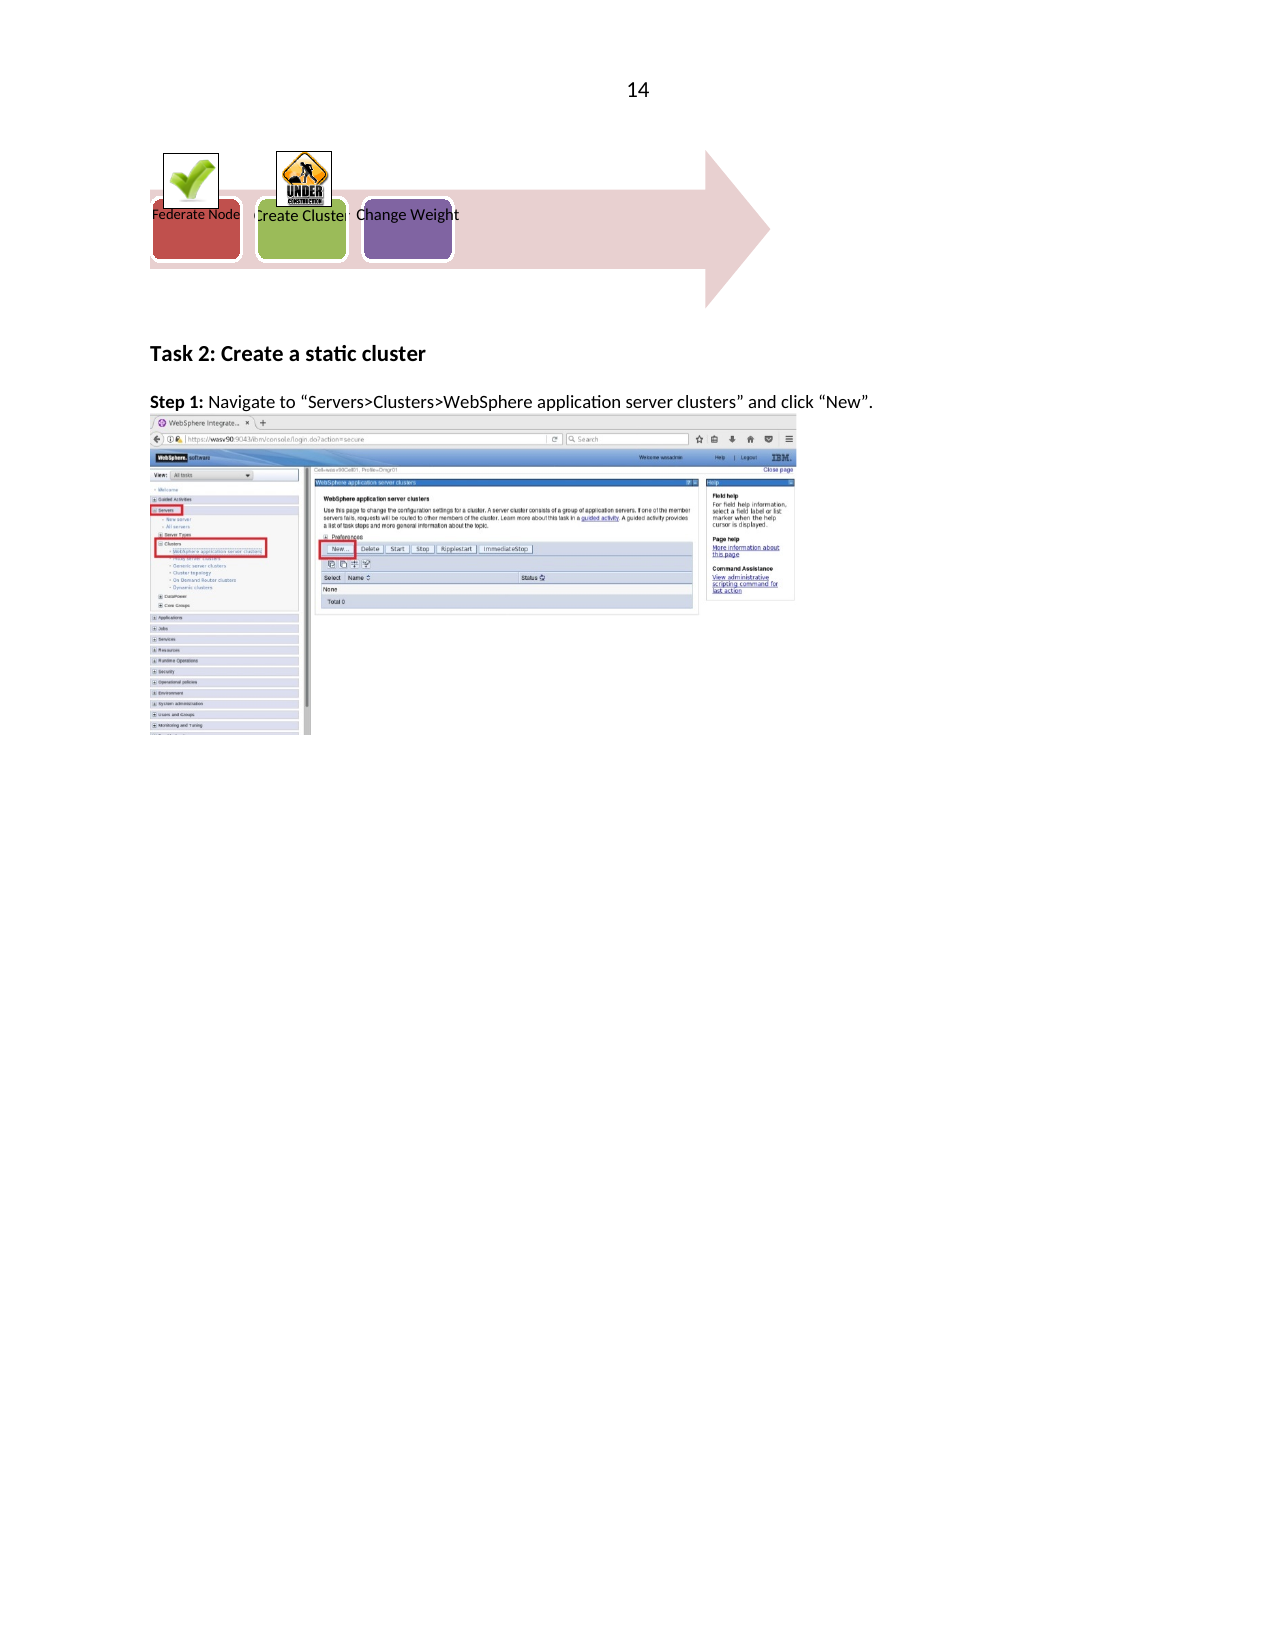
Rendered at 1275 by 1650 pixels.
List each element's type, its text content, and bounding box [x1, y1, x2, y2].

text Step 1: Navigate to “Servers>Clusters>WebSphere application server clusters” and click “New”. [150, 390, 1125, 413]
picture [277, 152, 331, 206]
picture [150, 413, 797, 735]
text Task 2: Create a static cluster [150, 339, 1125, 367]
picture [164, 154, 218, 208]
